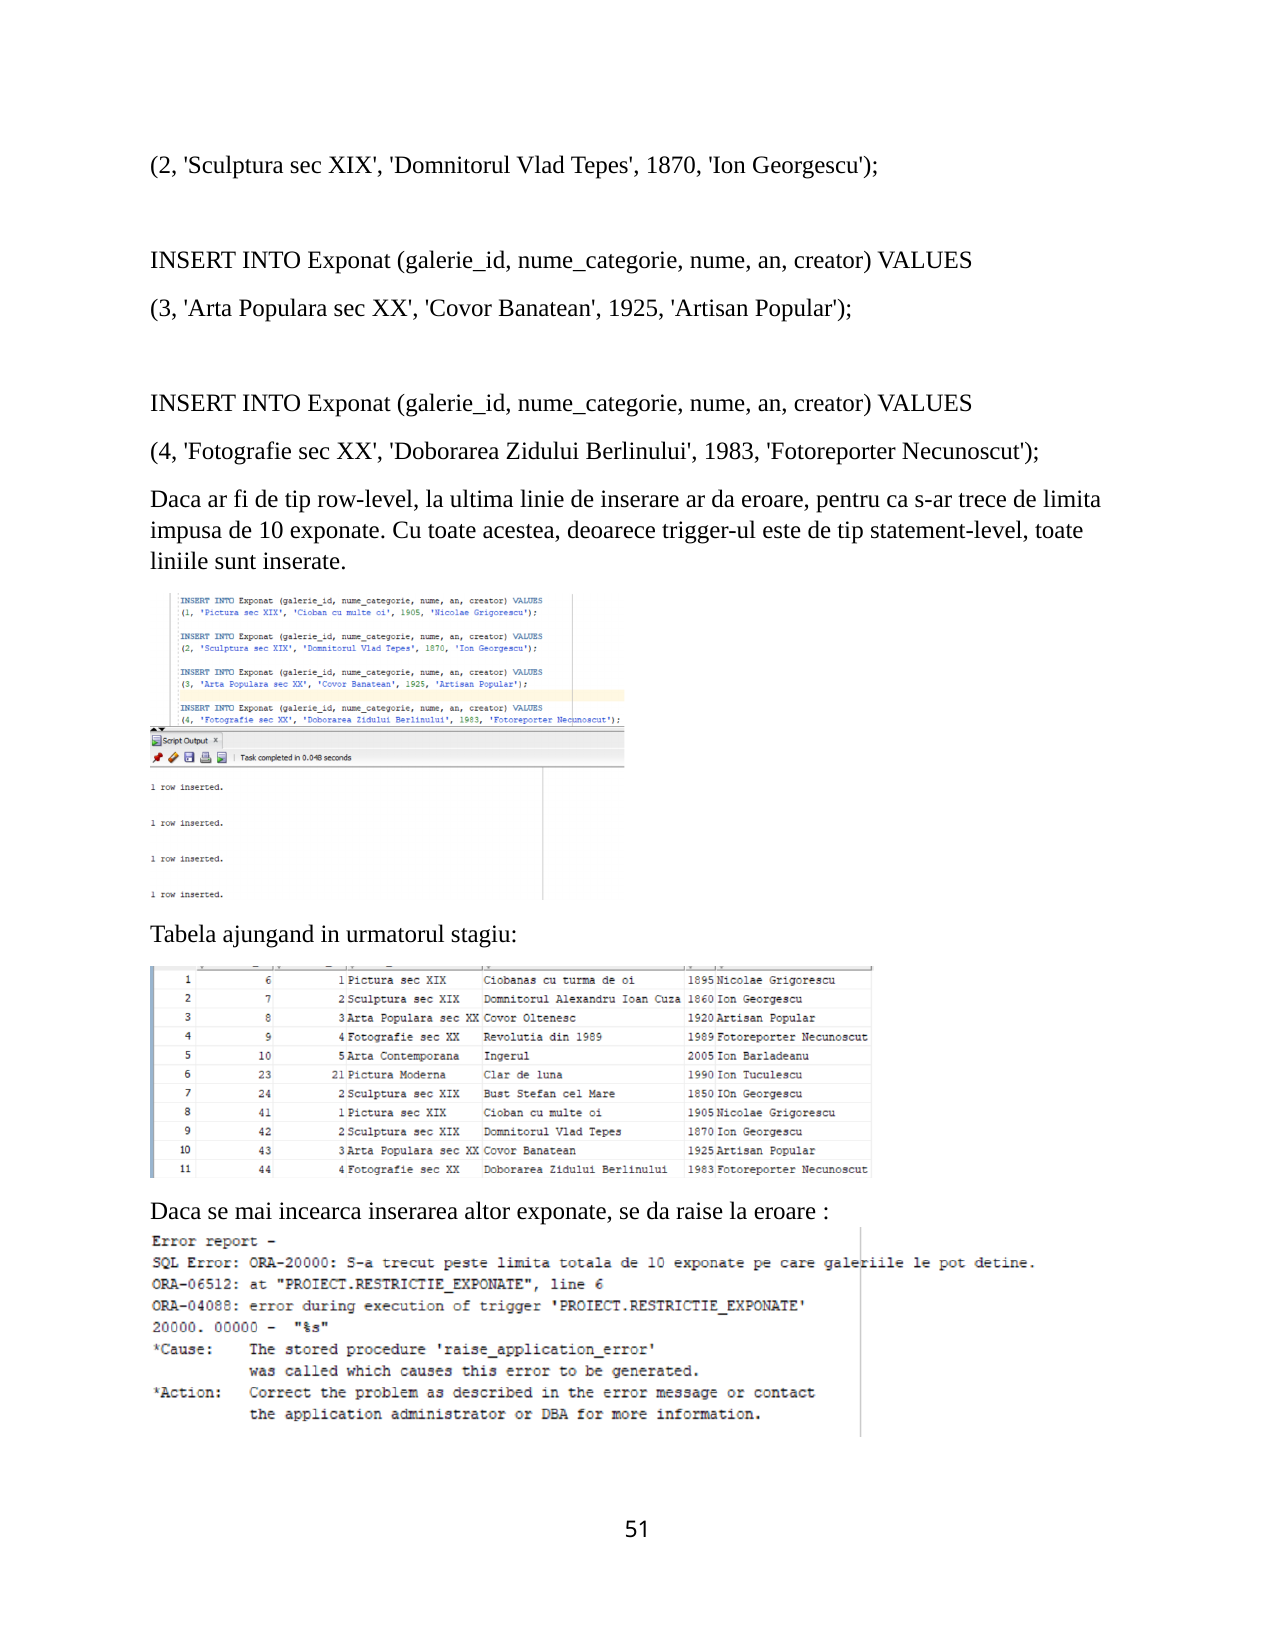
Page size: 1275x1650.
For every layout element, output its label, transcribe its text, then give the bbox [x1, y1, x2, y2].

text Tabela ajungand in urmatorul stagiu: [150, 919, 1125, 948]
text INSERT INTO Exponat (galerie_id, nume_categorie, nume, an, creator) VALUES [150, 388, 1125, 417]
text Daca ar fi de tip row-level, la ultima linie de inserare ar da eroare, pentru ca s-ar trece de limita impusa de 10 exponate. Cu toate acestea, deoarece trigger-ul este de tip statement-level, toate liniile sunt inserate. [150, 484, 1125, 575]
picture [150, 593, 625, 900]
picture [150, 1227, 1043, 1437]
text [150, 245, 1125, 274]
text (3, 'Arta Populara sec XX', 'Covor Banatean', 1925, 'Artisan Popular'); [150, 293, 1125, 322]
picture [150, 966, 874, 1178]
text (4, 'Fotografie sec XX', 'Doborarea Zidului Berlinului', 1983, 'Fotoreporter Necunoscut'); [150, 436, 1125, 465]
text (2, 'Sculptura sec XIX', 'Domnitorul Vlad Tepes', 1870, 'Ion Georgescu'); [150, 150, 1125, 179]
